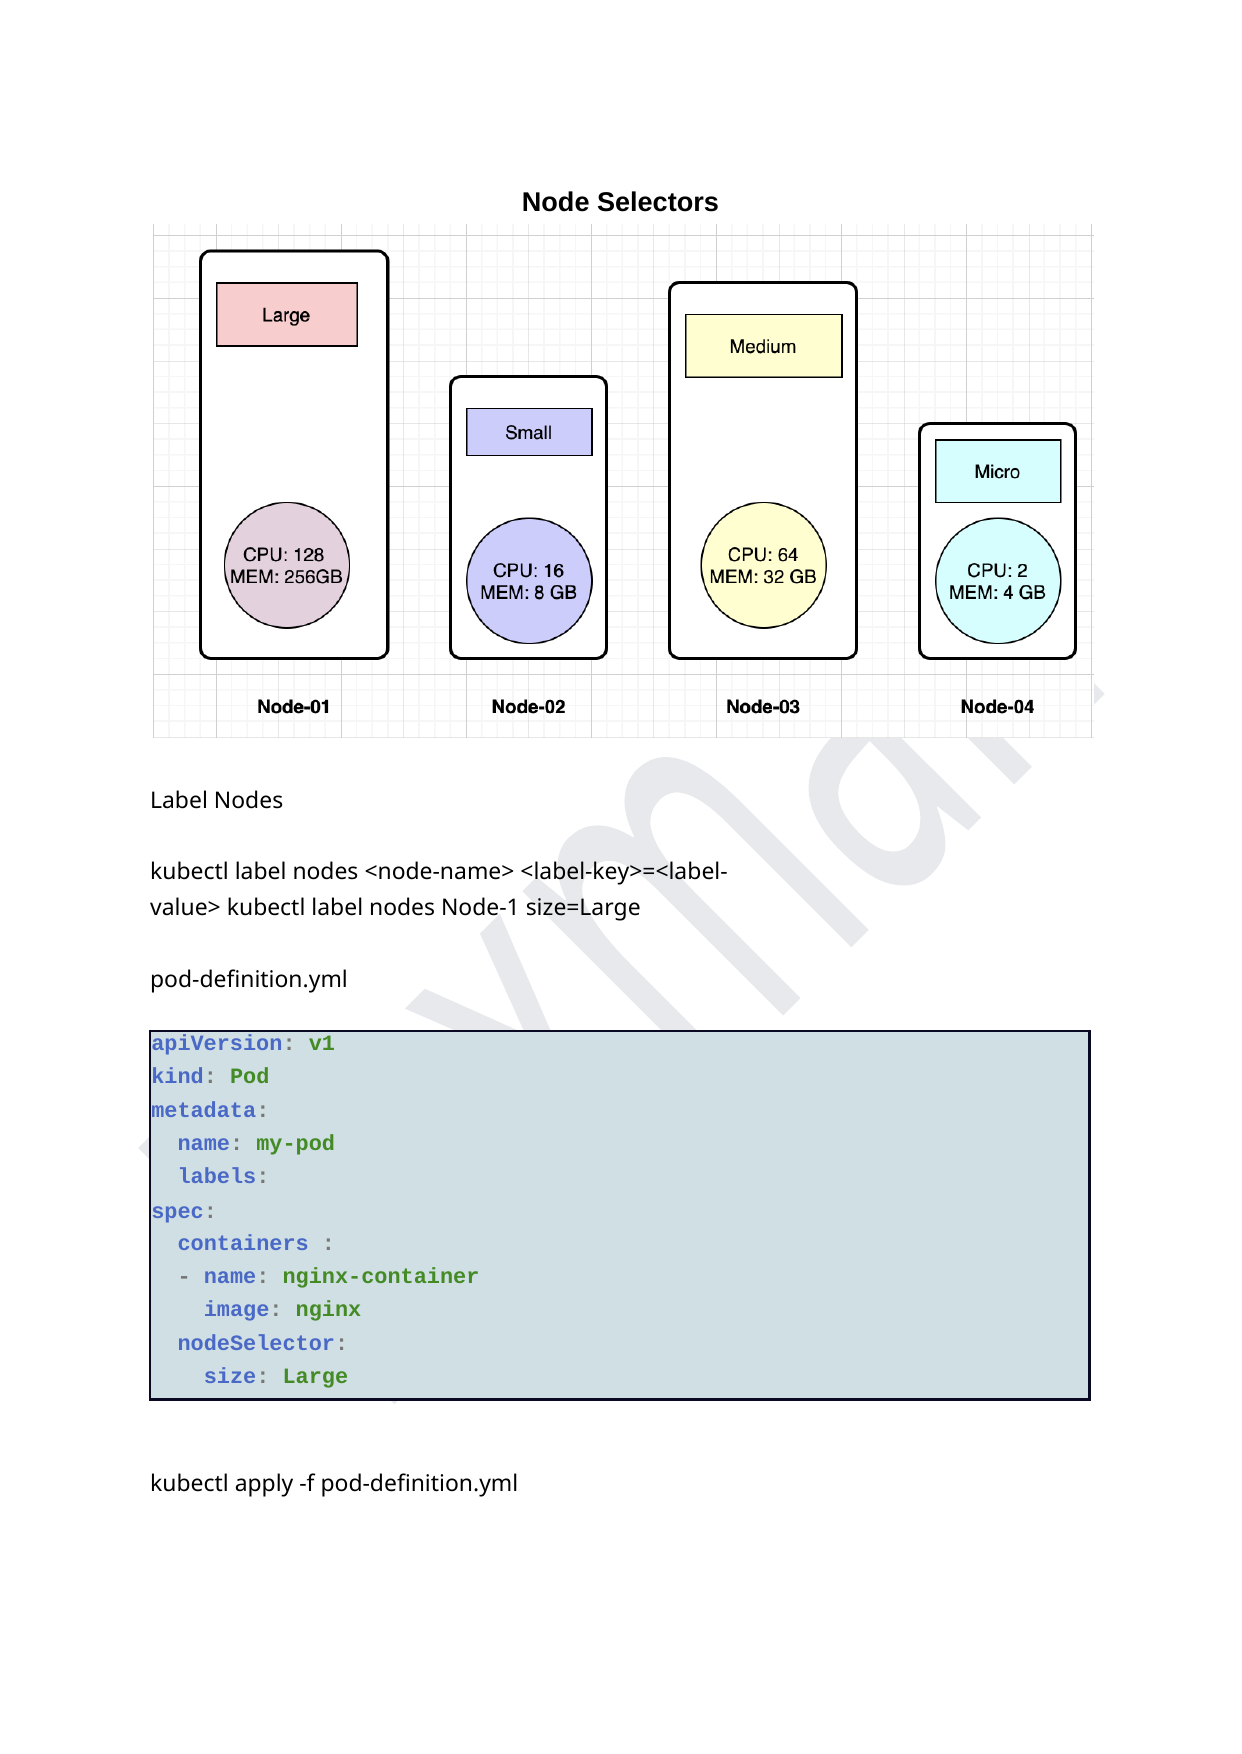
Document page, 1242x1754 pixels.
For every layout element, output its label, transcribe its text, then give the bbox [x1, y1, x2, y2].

text pod-definition.yml [150, 963, 1108, 994]
text kubectl apply -f pod-definition.yml [150, 1467, 1108, 1498]
text kubectl label nodes <node-name> <label-key>=<label-value> kubectl label nodes Node-1 size=Large [150, 855, 786, 922]
text Label Nodes [150, 784, 1108, 815]
subtitle Node Selectors [323, 186, 917, 217]
picture [153, 224, 1094, 738]
